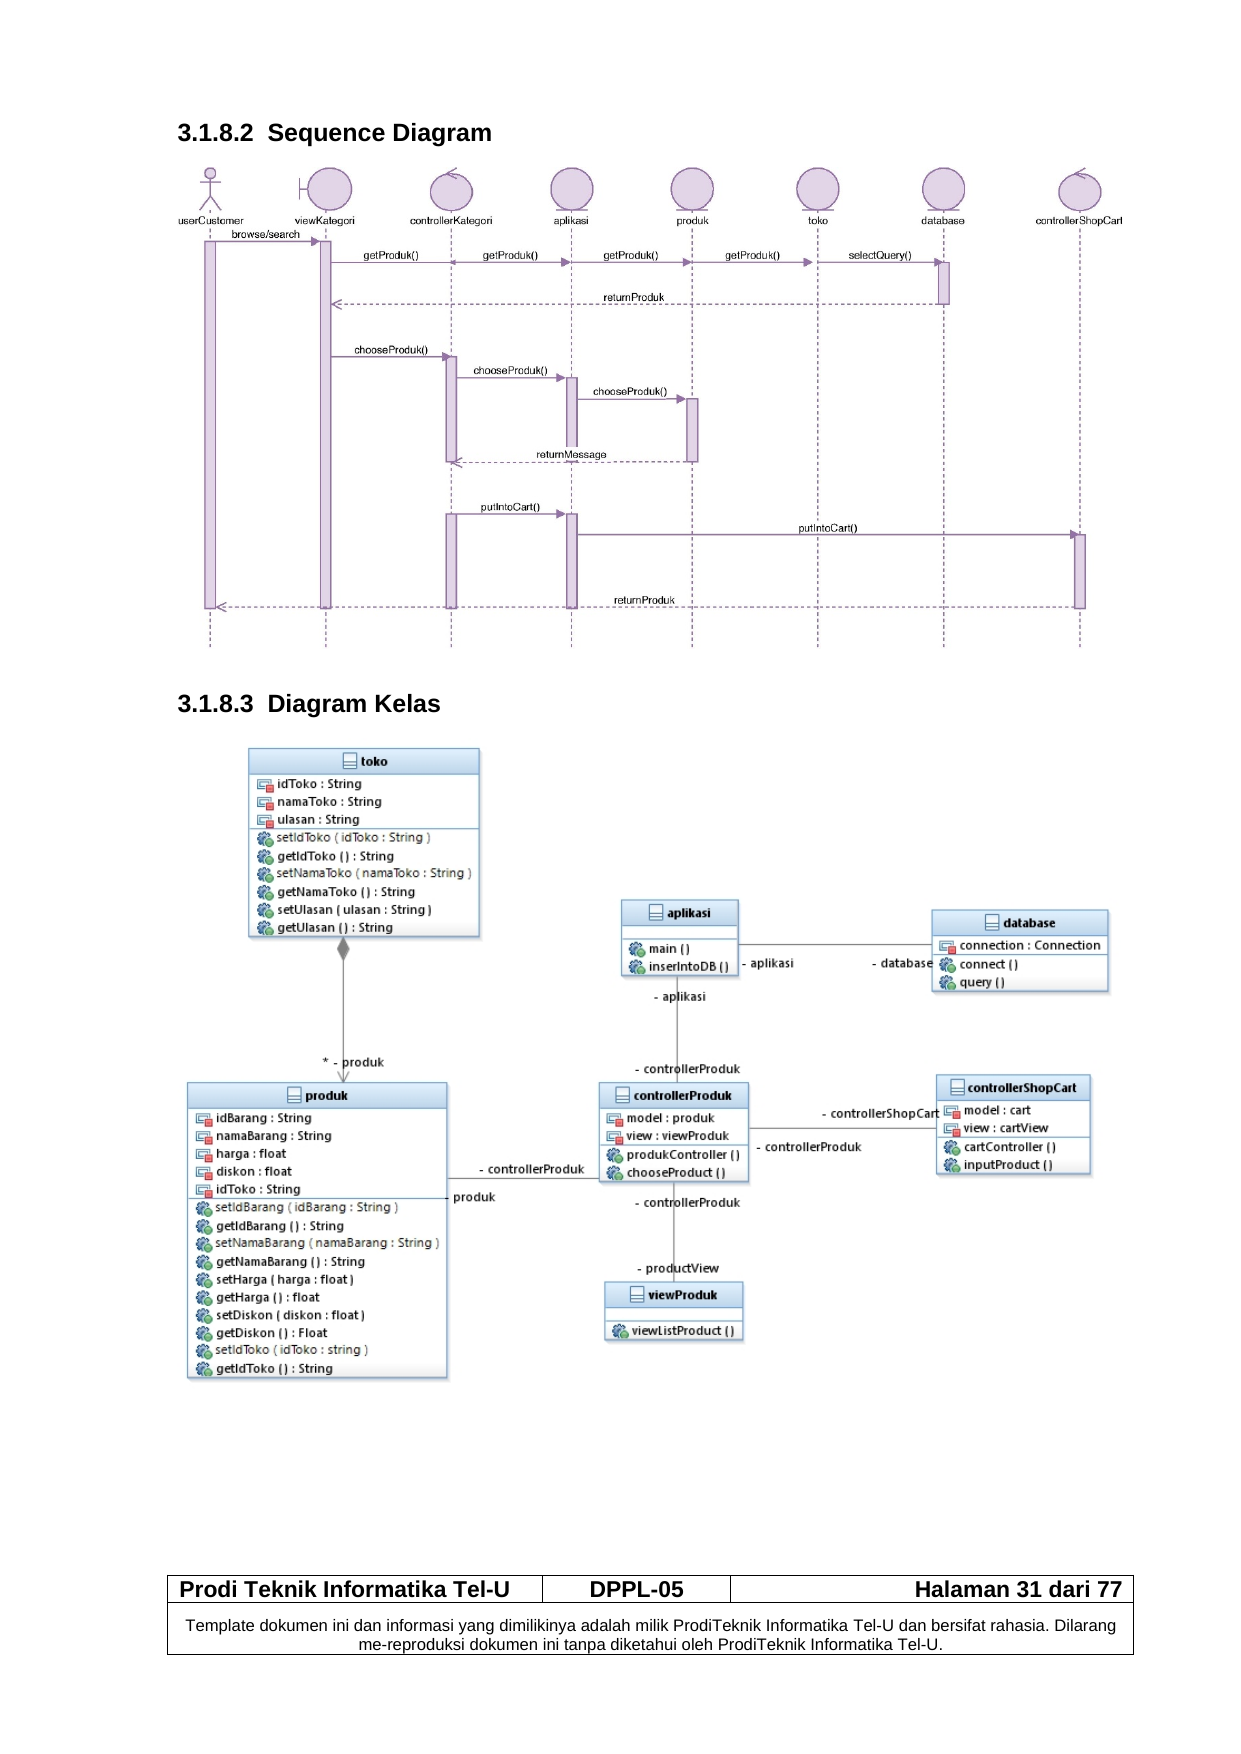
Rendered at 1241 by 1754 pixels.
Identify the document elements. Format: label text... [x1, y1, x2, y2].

subtitle Sequence Diagram [177, 118, 1122, 147]
subtitle Diagram Kelas [177, 689, 1122, 718]
picture [177, 167, 1123, 653]
picture [177, 738, 1123, 1394]
